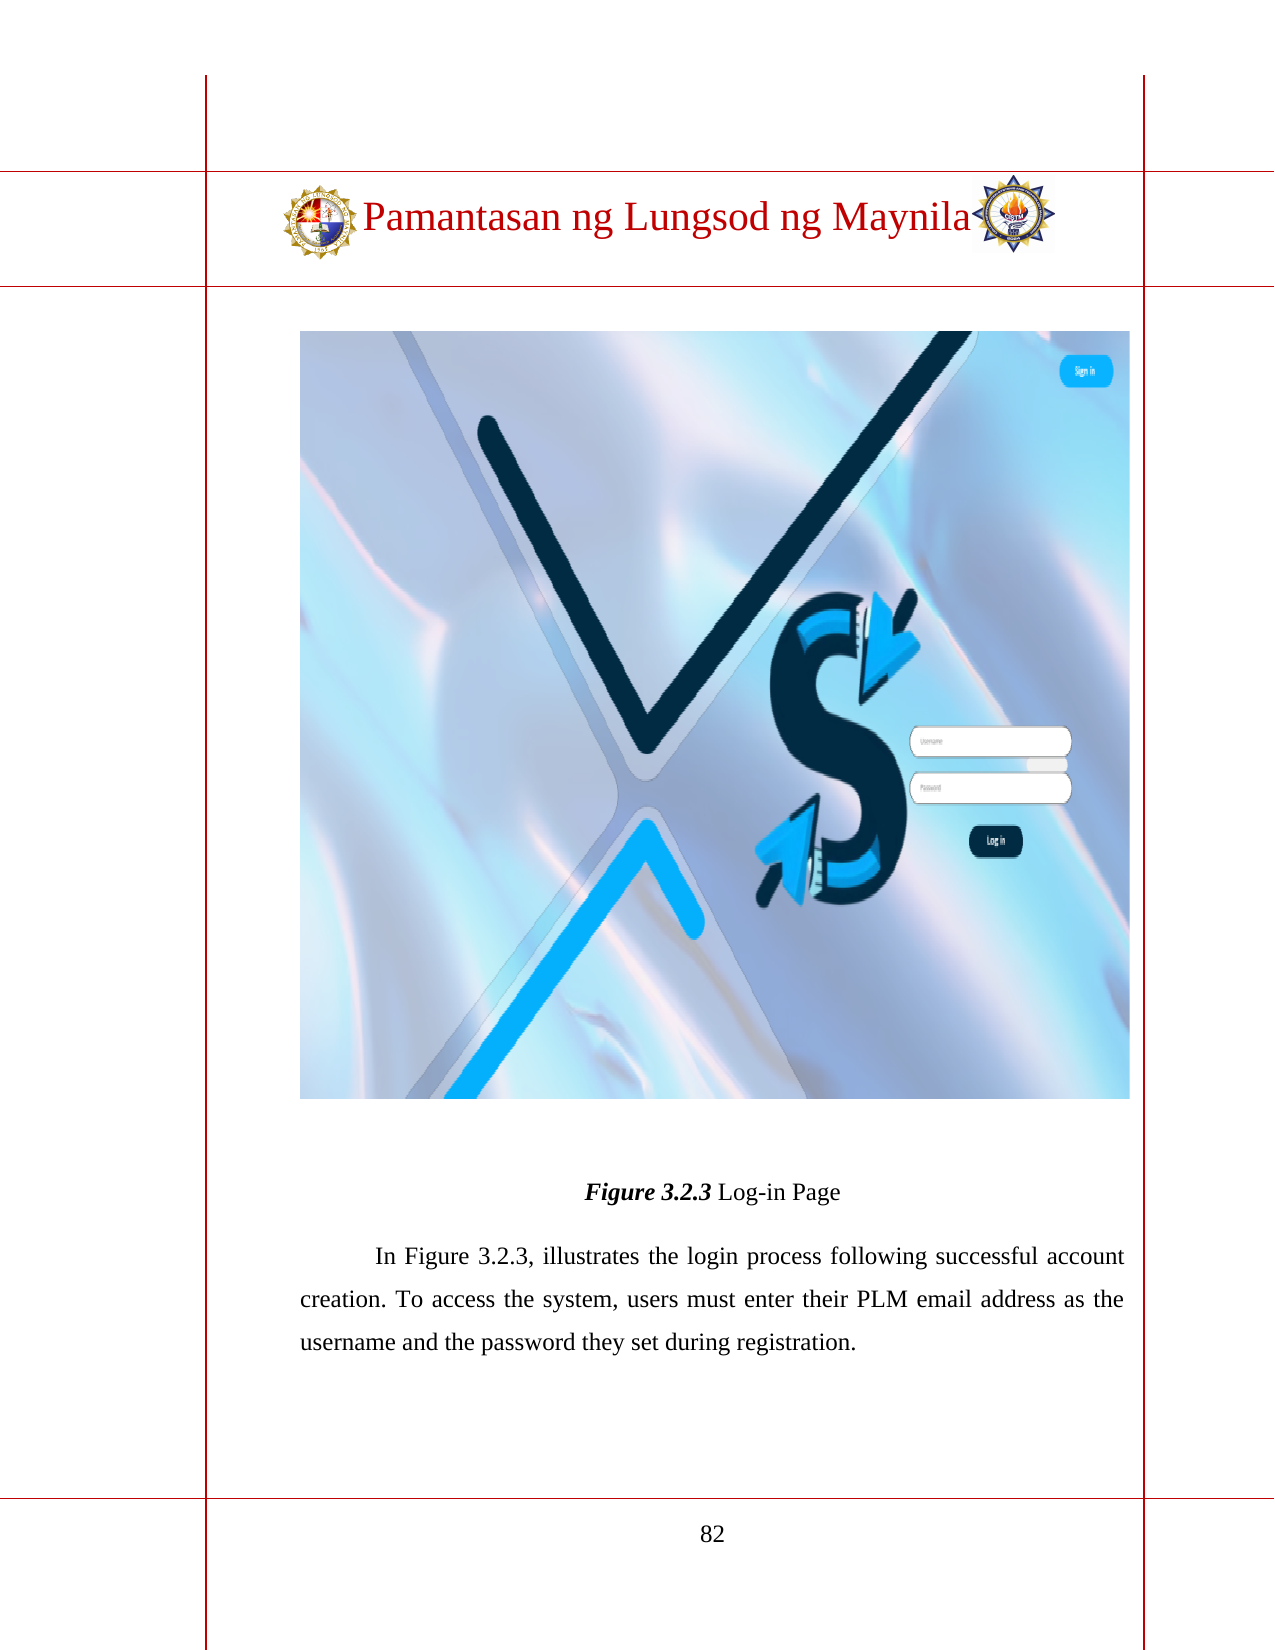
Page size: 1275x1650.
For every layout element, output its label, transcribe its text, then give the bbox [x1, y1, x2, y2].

text In Figure 3.2.3, illustrates the login process following successful account creation. To access the system, users must enter their PLM email address as the username and the password they set during registration. [300, 1241, 1125, 1356]
picture [971, 175, 1055, 253]
picture [281, 183, 359, 262]
picture [300, 331, 1130, 1099]
text Figure 3.2.3 Log-in Page [225, 1177, 1125, 1206]
